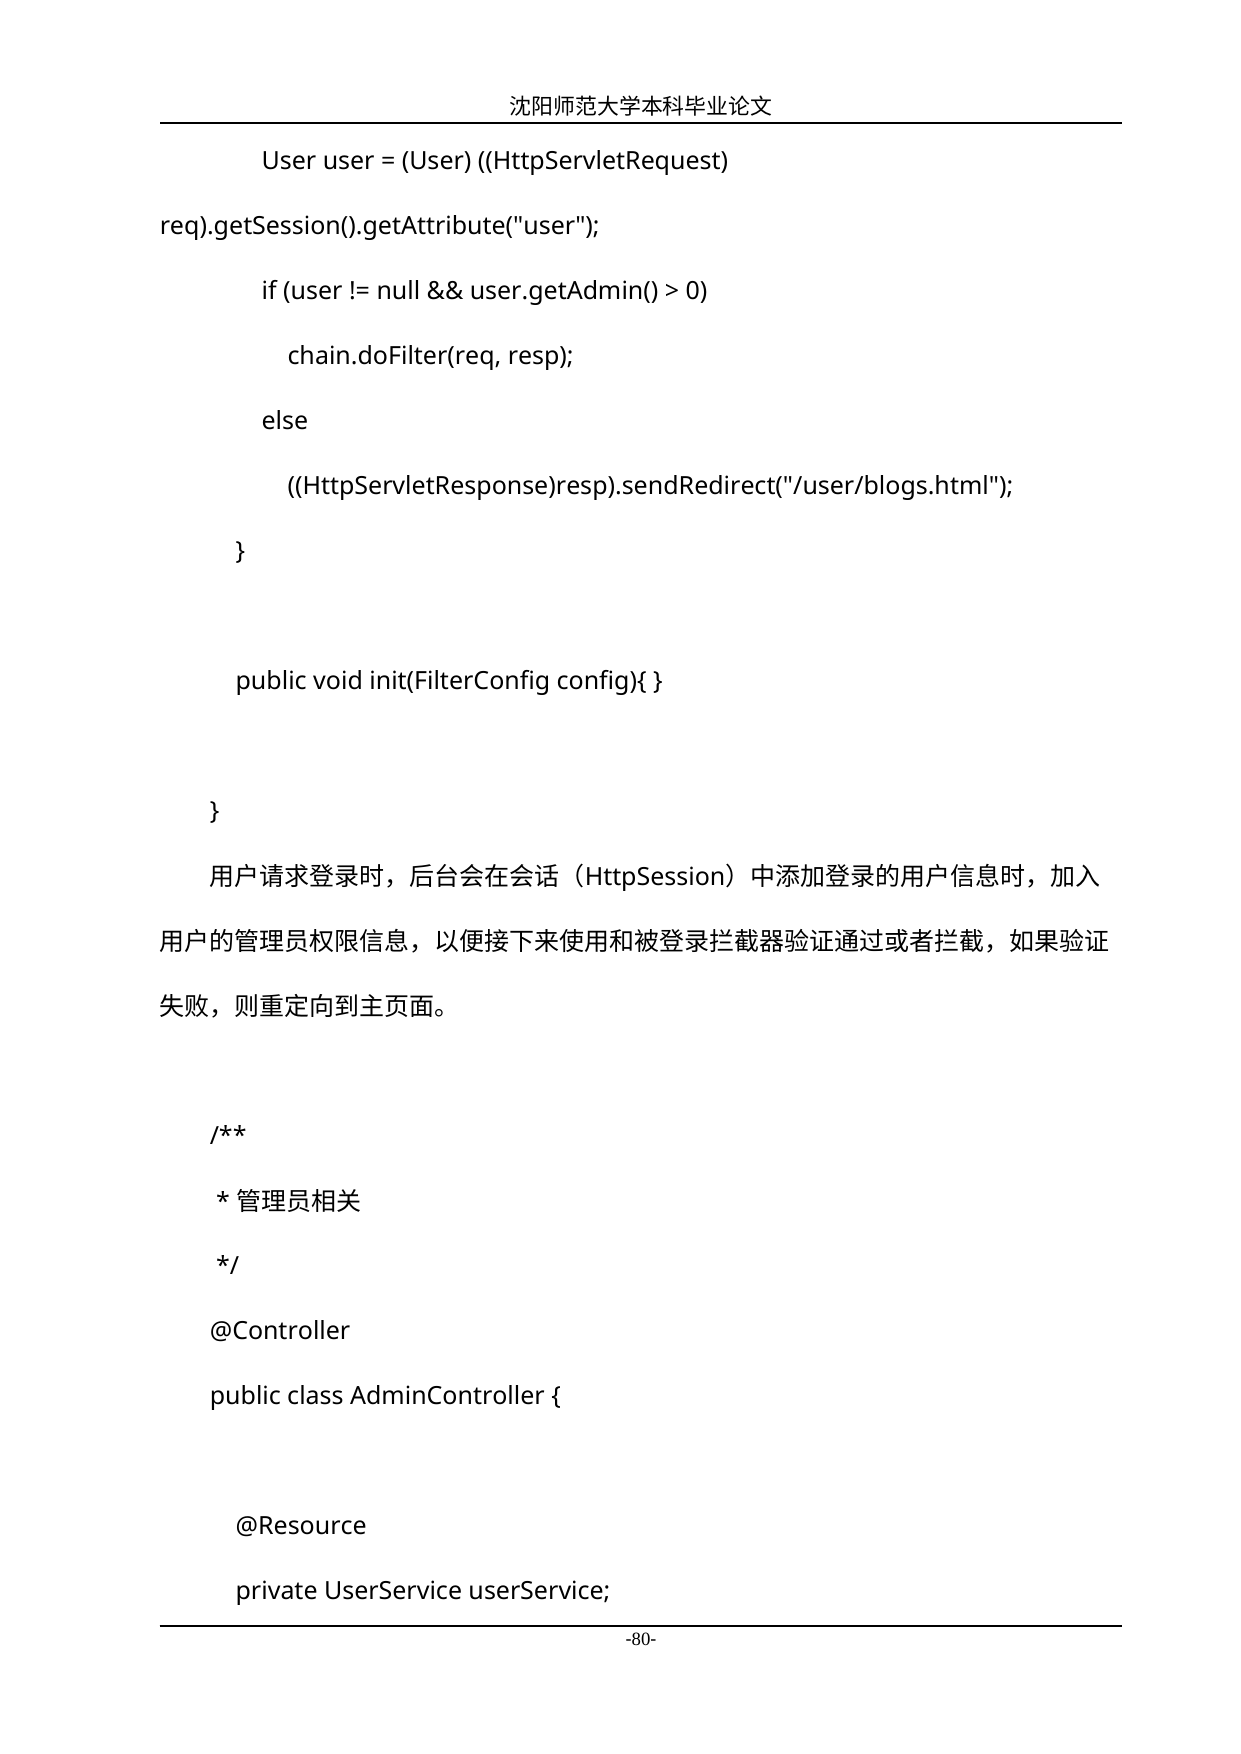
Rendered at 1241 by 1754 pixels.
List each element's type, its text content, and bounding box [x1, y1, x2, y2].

text private UserService userService; [159, 1557, 1122, 1622]
text 用户请求登录时，后台会在会话（HttpSession）中添加登录的用户信息时，加入用户的管理员权限信息，以便接下来使用和被登录拦截器验证通过或者拦截，如果验证失败，则重定向到主页面。 [159, 842, 1122, 1037]
text */ [159, 1232, 1122, 1297]
text * 管理员相关 [159, 1167, 1122, 1232]
text public class AdminController { [159, 1362, 1122, 1427]
text ((HttpServletResponse)resp).sendRedirect("/user/blogs.html"); [159, 452, 1122, 517]
text chain.doFilter(req, resp); [159, 322, 1122, 387]
text else [159, 387, 1122, 452]
text if (user != null && user.getAdmin() > 0) [159, 257, 1122, 322]
text /** [159, 1102, 1122, 1167]
text User user = (User) ((HttpServletRequest) req).getSession().getAttribute("user"); [159, 127, 1122, 257]
text @Controller [159, 1297, 1122, 1362]
text @Resource [159, 1492, 1122, 1557]
text } [159, 517, 1122, 582]
text } [159, 777, 1122, 842]
text public void init(FilterConfig config){ } [159, 647, 1122, 712]
